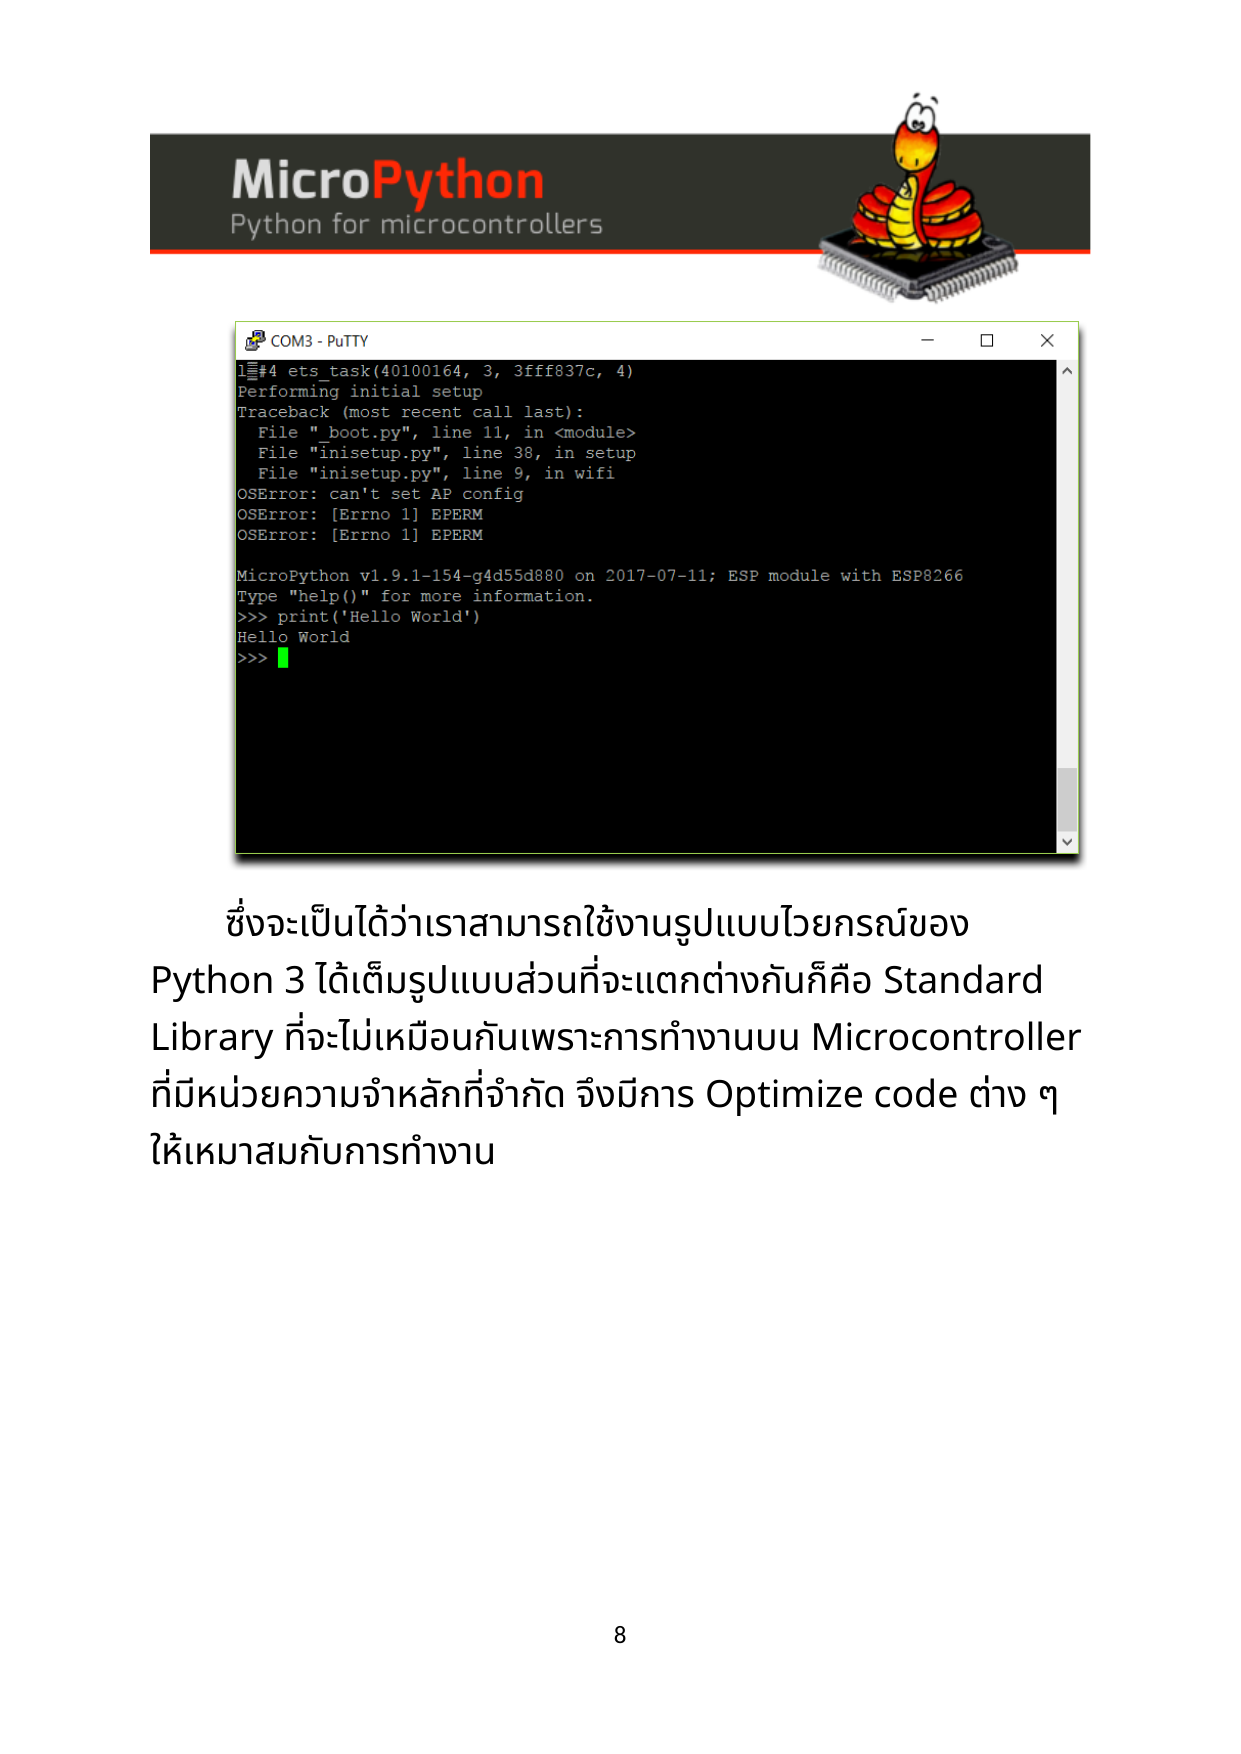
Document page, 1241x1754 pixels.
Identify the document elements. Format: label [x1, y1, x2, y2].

picture [150, 73, 1091, 854]
